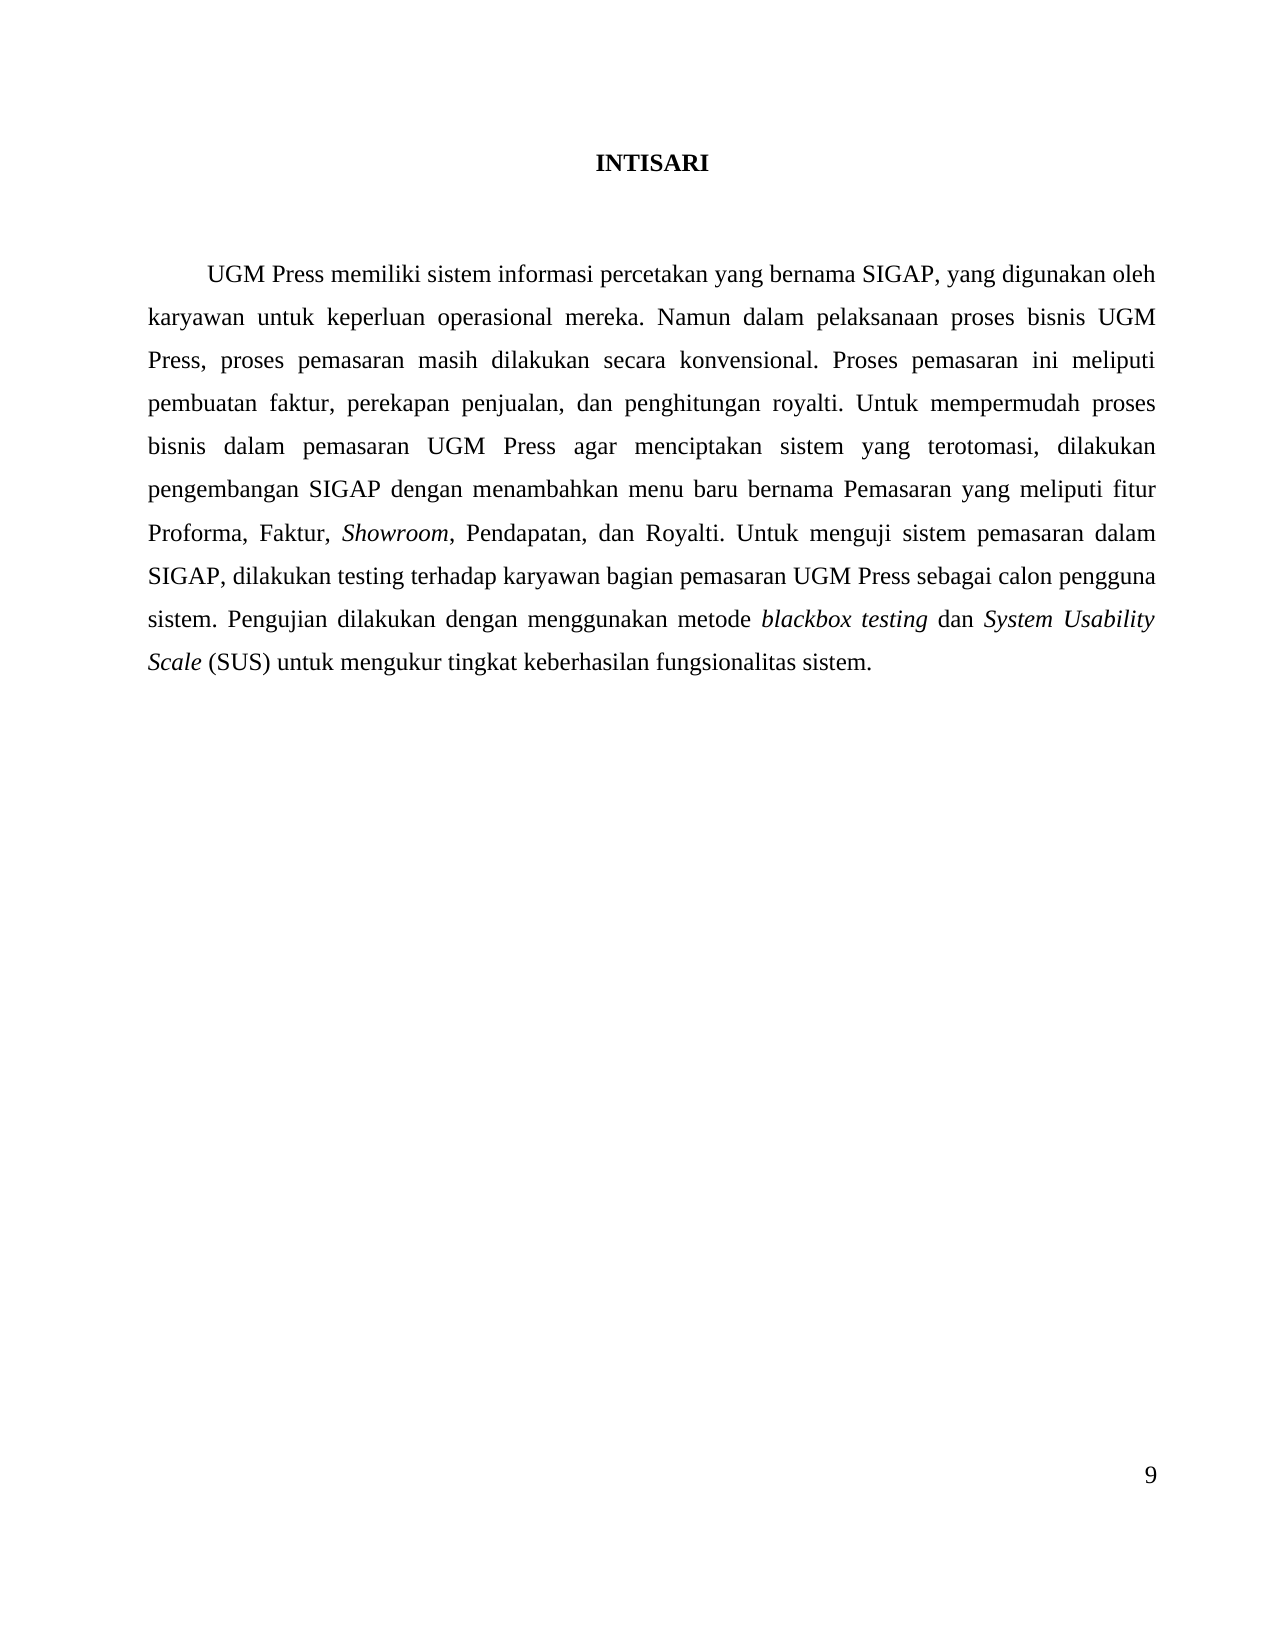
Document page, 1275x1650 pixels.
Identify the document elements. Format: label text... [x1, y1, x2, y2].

text INTISARI [148, 148, 1157, 176]
text UGM Press memiliki sistem informasi percetakan yang bernama SIGAP, yang digunakan oleh karyawan untuk keperluan operasional mereka. Namun dalam pelaksanaan proses bisnis UGM Press, proses pemasaran masih dilakukan secara konvensional. Proses pemasaran ini meliputi pembuatan faktur, perekapan penjualan, dan penghitungan royalti. Untuk mempermudah proses bisnis dalam pemasaran UGM Press agar menciptakan sistem yang terotomasi, dilakukan pengembangan SIGAP dengan menambahkan menu baru bernama Pemasaran yang meliputi fitur Proforma, Faktur, Showroom, Pendapatan, dan Royalti. Untuk menguji sistem pemasaran dalam SIGAP, dilakukan testing terhadap karyawan bagian pemasaran UGM Press sebagai calon pengguna sistem. Pengujian dilakukan dengan menggunakan metode blackbox testing dan System Usability Scale (SUS) untuk mengukur tingkat keberhasilan fungsionalitas sistem. [148, 259, 1157, 676]
